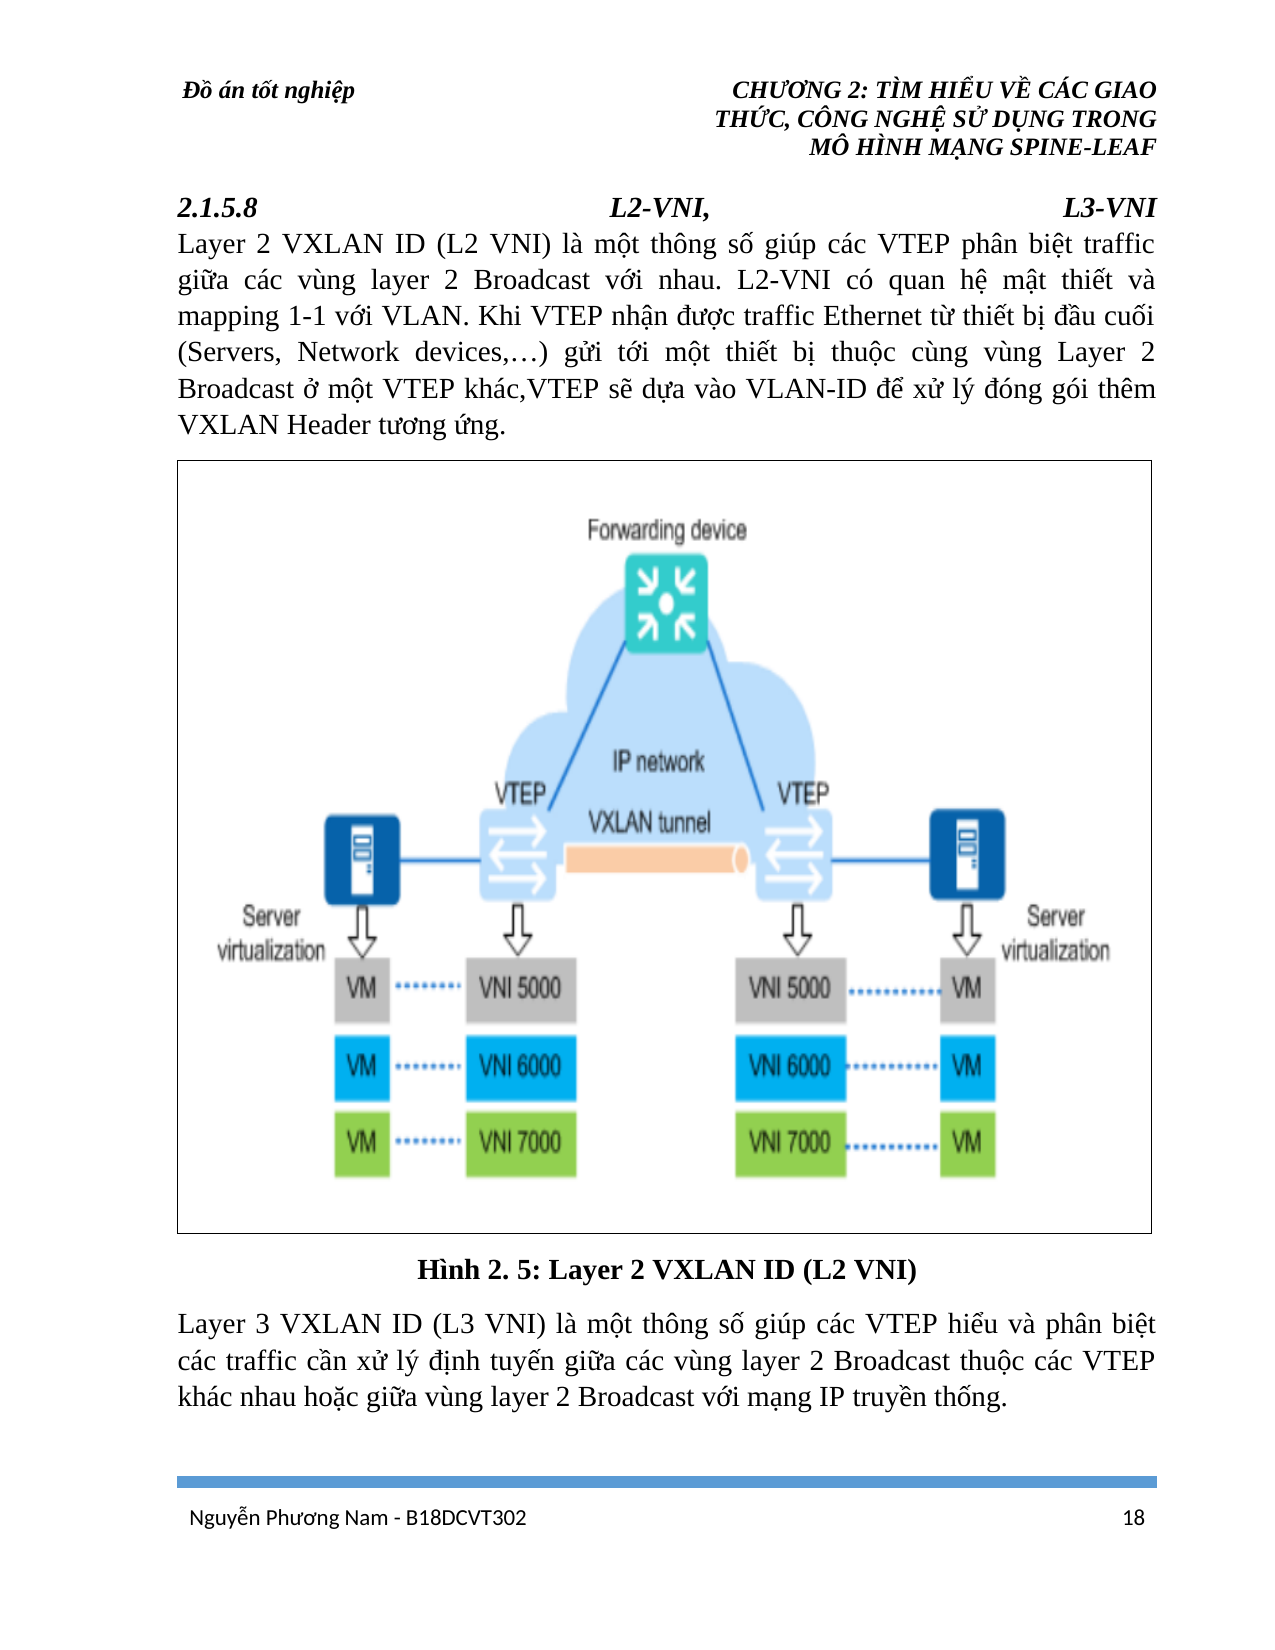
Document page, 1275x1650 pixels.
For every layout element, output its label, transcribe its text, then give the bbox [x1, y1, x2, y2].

text Layer 3 VXLAN ID (L3 VNI) là một thông số giúp các VTEP hiểu và phân biệt các traffic cần xử lý định tuyến giữa các vùng layer 2 Broadcast thuộc các VTEP khác nhau hoặc giữa vùng layer 2 Broadcast với mạng IP truyền thống. [177, 1306, 1157, 1412]
picture [178, 461, 1151, 1233]
text Hình 2. 5: Layer 2 VXLAN ID (L2 VNI) [177, 1252, 1157, 1286]
text 2.1.5.8 L2-VNI, L3-VNI Layer 2 VXLAN ID (L2 VNI) là một thông số giúp các VTEP phân biệt traffic giữa các vùng layer 2 Broadcast với nhau. L2-VNI có quan hệ mật thiết và mapping 1-1 với VLAN. Khi VTEP nhận được traffic Ethernet từ thiết bị đầu cuối (Servers, Network devices,…) gửi tới một thiết bị thuộc cùng vùng Layer 2 Broadcast ở một VTEP khác,VTEP sẽ dựa vào VLAN-ID để xử lý đóng gói thêm VXLAN Header tương ứng. [177, 190, 1157, 440]
